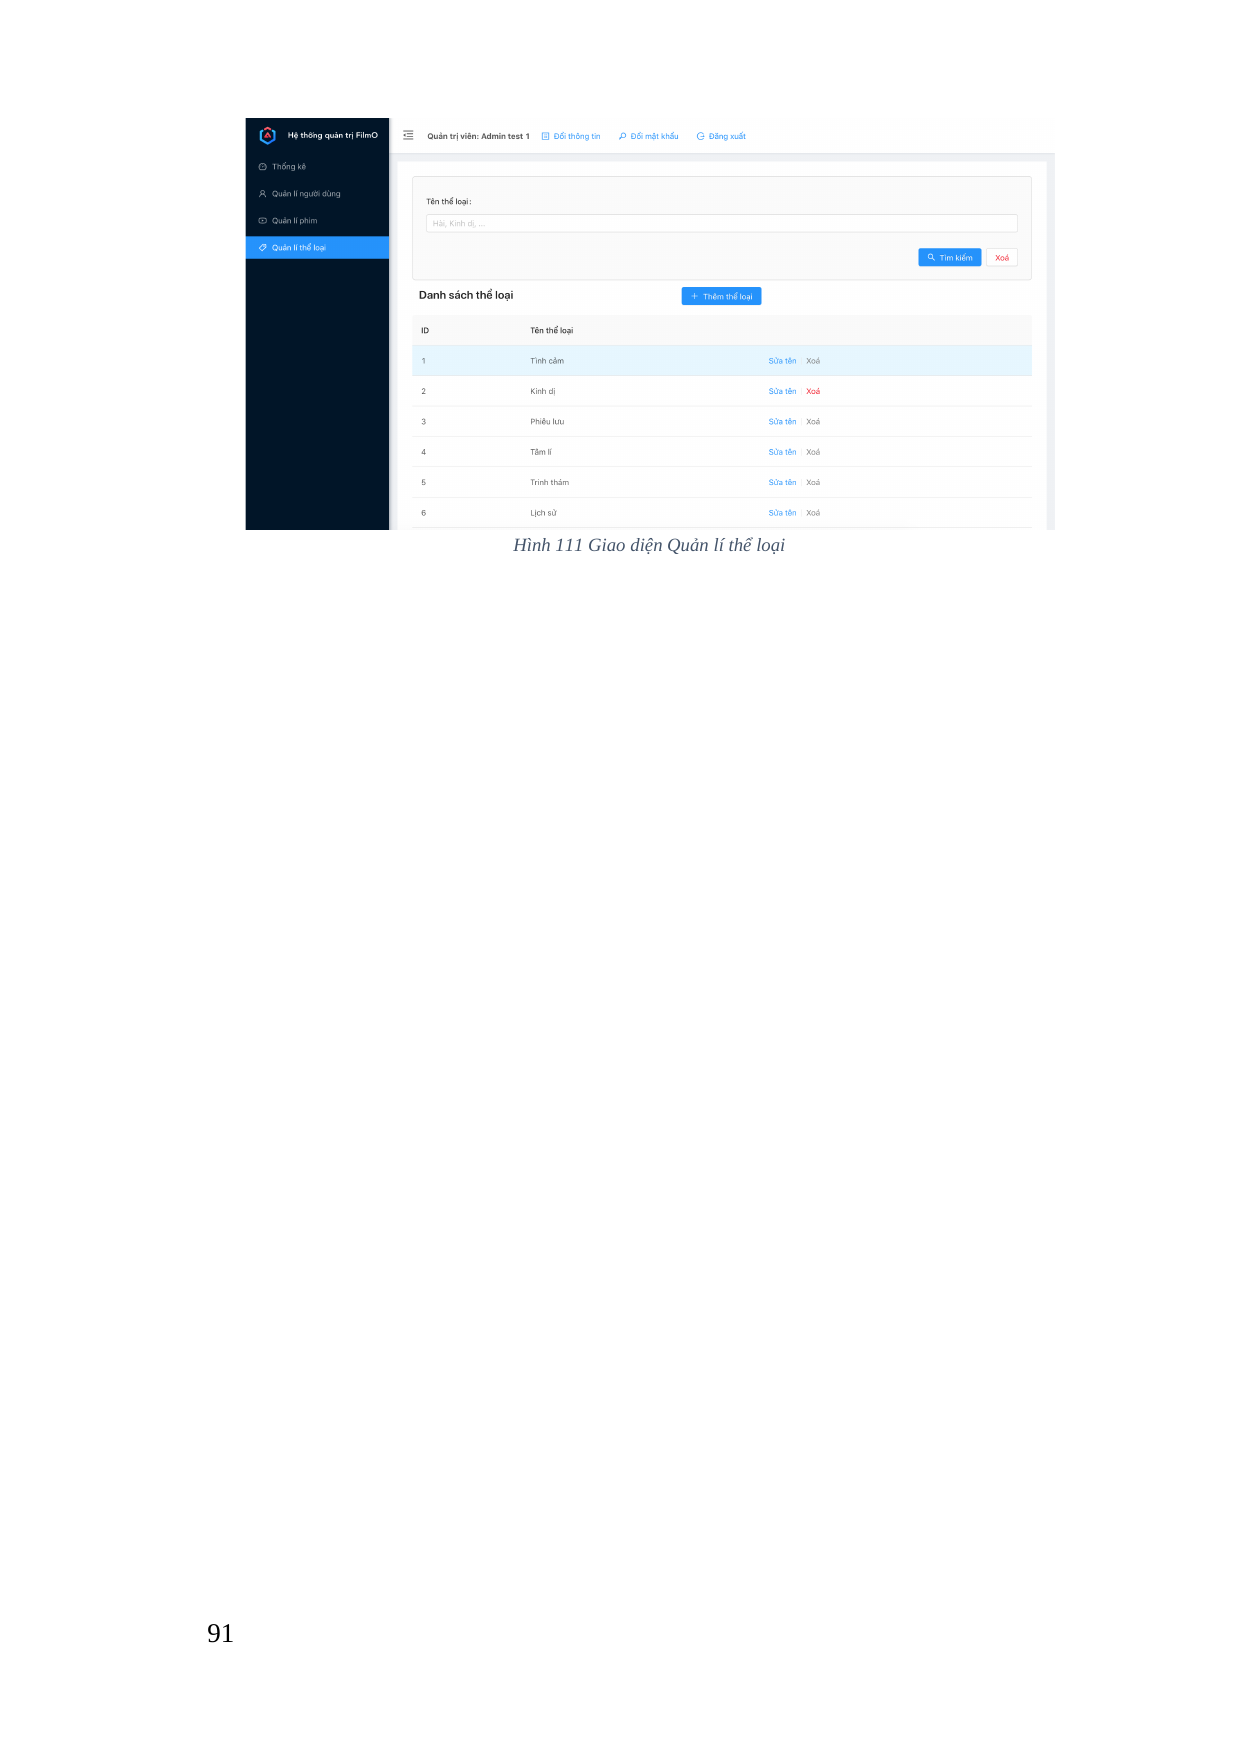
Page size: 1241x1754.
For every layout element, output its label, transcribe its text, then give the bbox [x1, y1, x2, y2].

picture [245, 118, 1055, 530]
